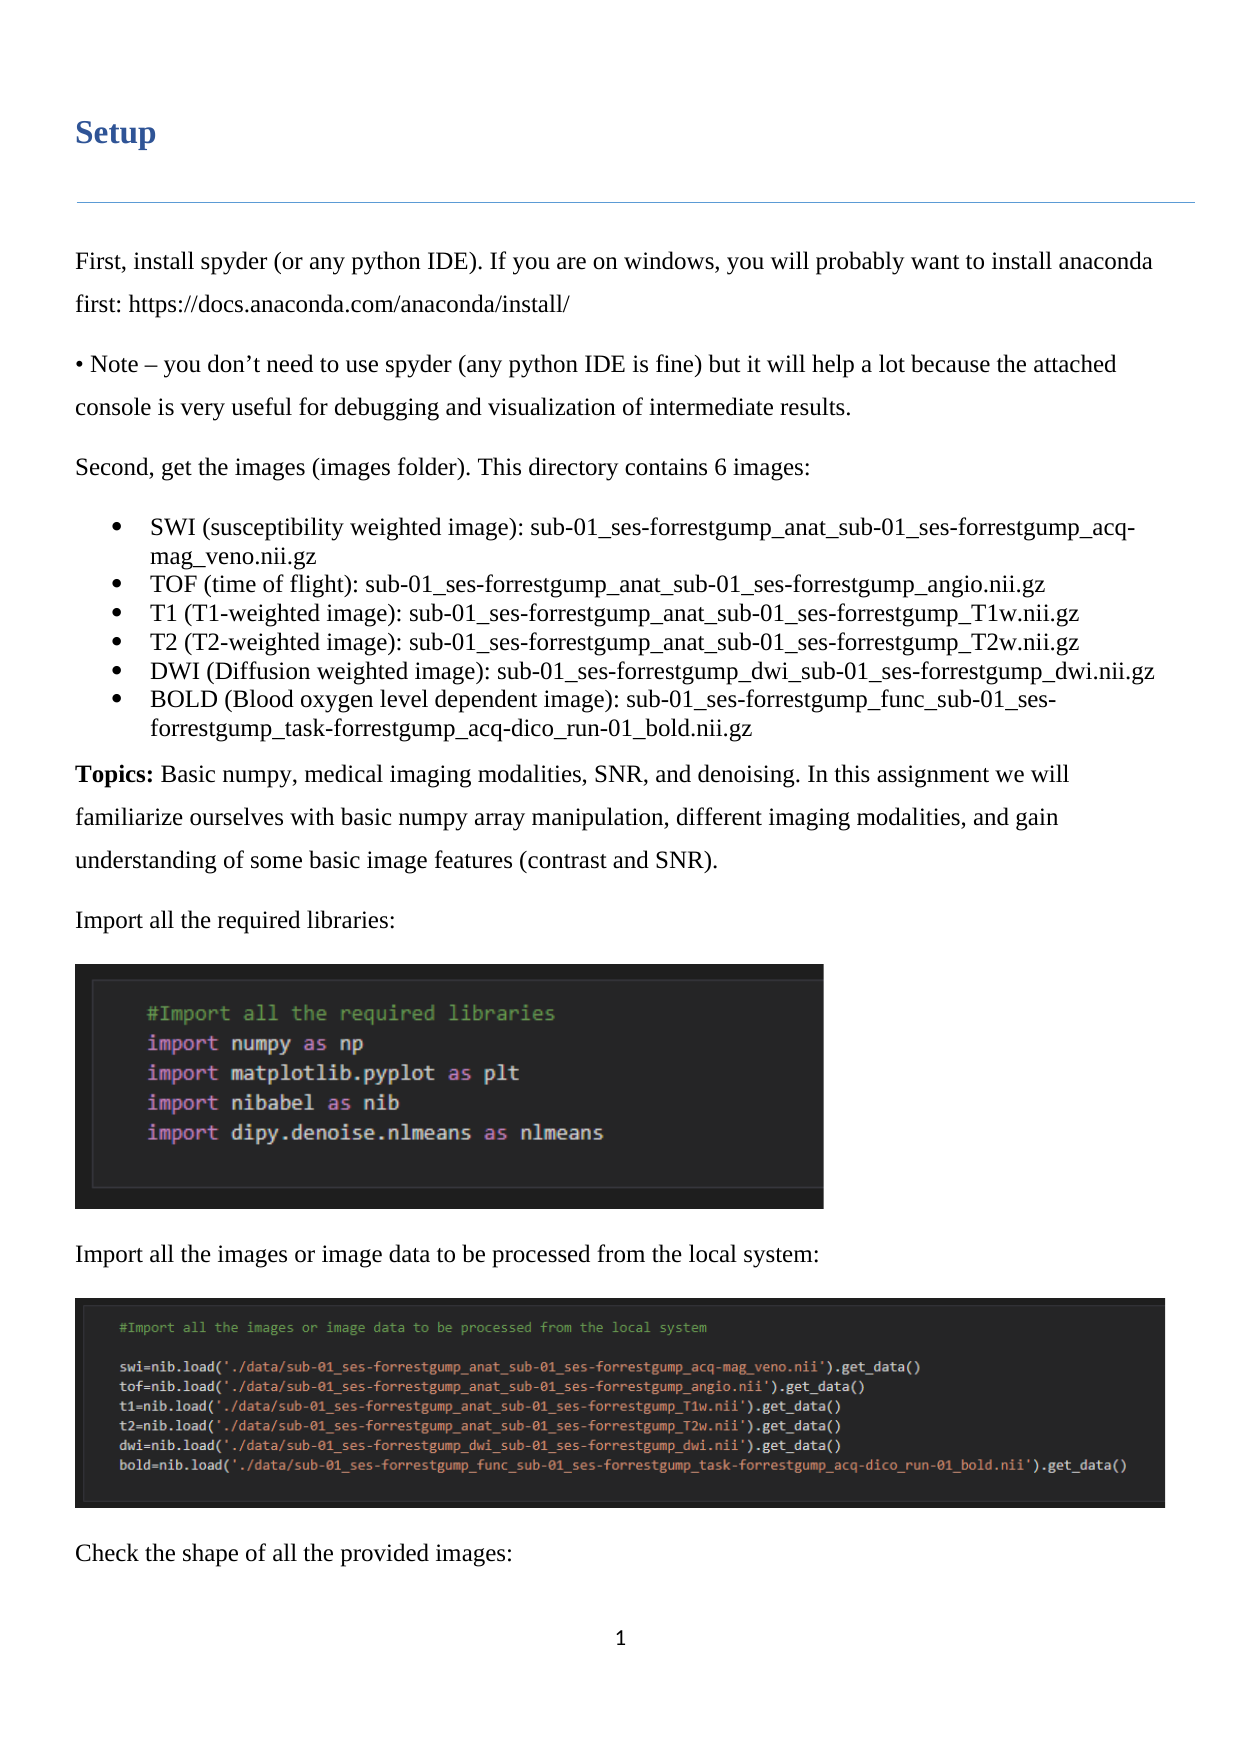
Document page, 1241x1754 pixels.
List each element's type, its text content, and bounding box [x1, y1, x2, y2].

text Check the shape of all the provided images: [75, 1538, 1165, 1567]
picture [75, 964, 824, 1209]
text • Note – you don’t need to use spyder (any python IDE is fine) but it will help a lot because the attached console is very useful for debugging and visualization of intermediate results. [75, 349, 1165, 421]
picture [75, 1298, 1166, 1508]
text Import all the required libraries: [75, 905, 1165, 933]
list T2 (T2-weighted image): sub-01_ses-forrestgump_anat_sub-01_ses-forrestgump_T2w.nii.gz [112, 627, 1165, 656]
list DWI (Diffusion weighted image): sub-01_ses-forrestgump_dwi_sub-01_ses-forrestgump_dwi.nii.gz [112, 656, 1165, 684]
text Import all the images or image data to be processed from the local system: [75, 1239, 1165, 1268]
list TOF (time of flight): sub-01_ses-forrestgump_anat_sub-01_ses-forrestgump_angio.nii.gz [112, 569, 1165, 598]
text Setup [75, 112, 1165, 151]
list BOLD (Blood oxygen level dependent image): sub-01_ses-forrestgump_func_sub-01_ses-forrestgump_task-forrestgump_acq-dico_run-01_bold.nii.gz [112, 684, 1165, 742]
list T1 (T1-weighted image): sub-01_ses-forrestgump_anat_sub-01_ses-forrestgump_T1w.nii.gz [112, 598, 1165, 627]
text First, install spyder (or any python IDE). If you are on windows, you will probably want to install anaconda first: https://docs.anaconda.com/anaconda/install/ [75, 246, 1165, 318]
text Second, get the images (images folder). This directory contains 6 images: [75, 452, 1165, 481]
list SWI (susceptibility weighted image): sub-01_ses-forrestgump_anat_sub-01_ses-forrestgump_acq-mag_veno.nii.gz [112, 512, 1165, 569]
text Topics: Basic numpy, medical imaging modalities, SNR, and denoising. In this assignment we will familiarize ourselves with basic numpy array manipulation, different imaging modalities, and gain understanding of some basic image features (contrast and SNR). [75, 759, 1165, 874]
